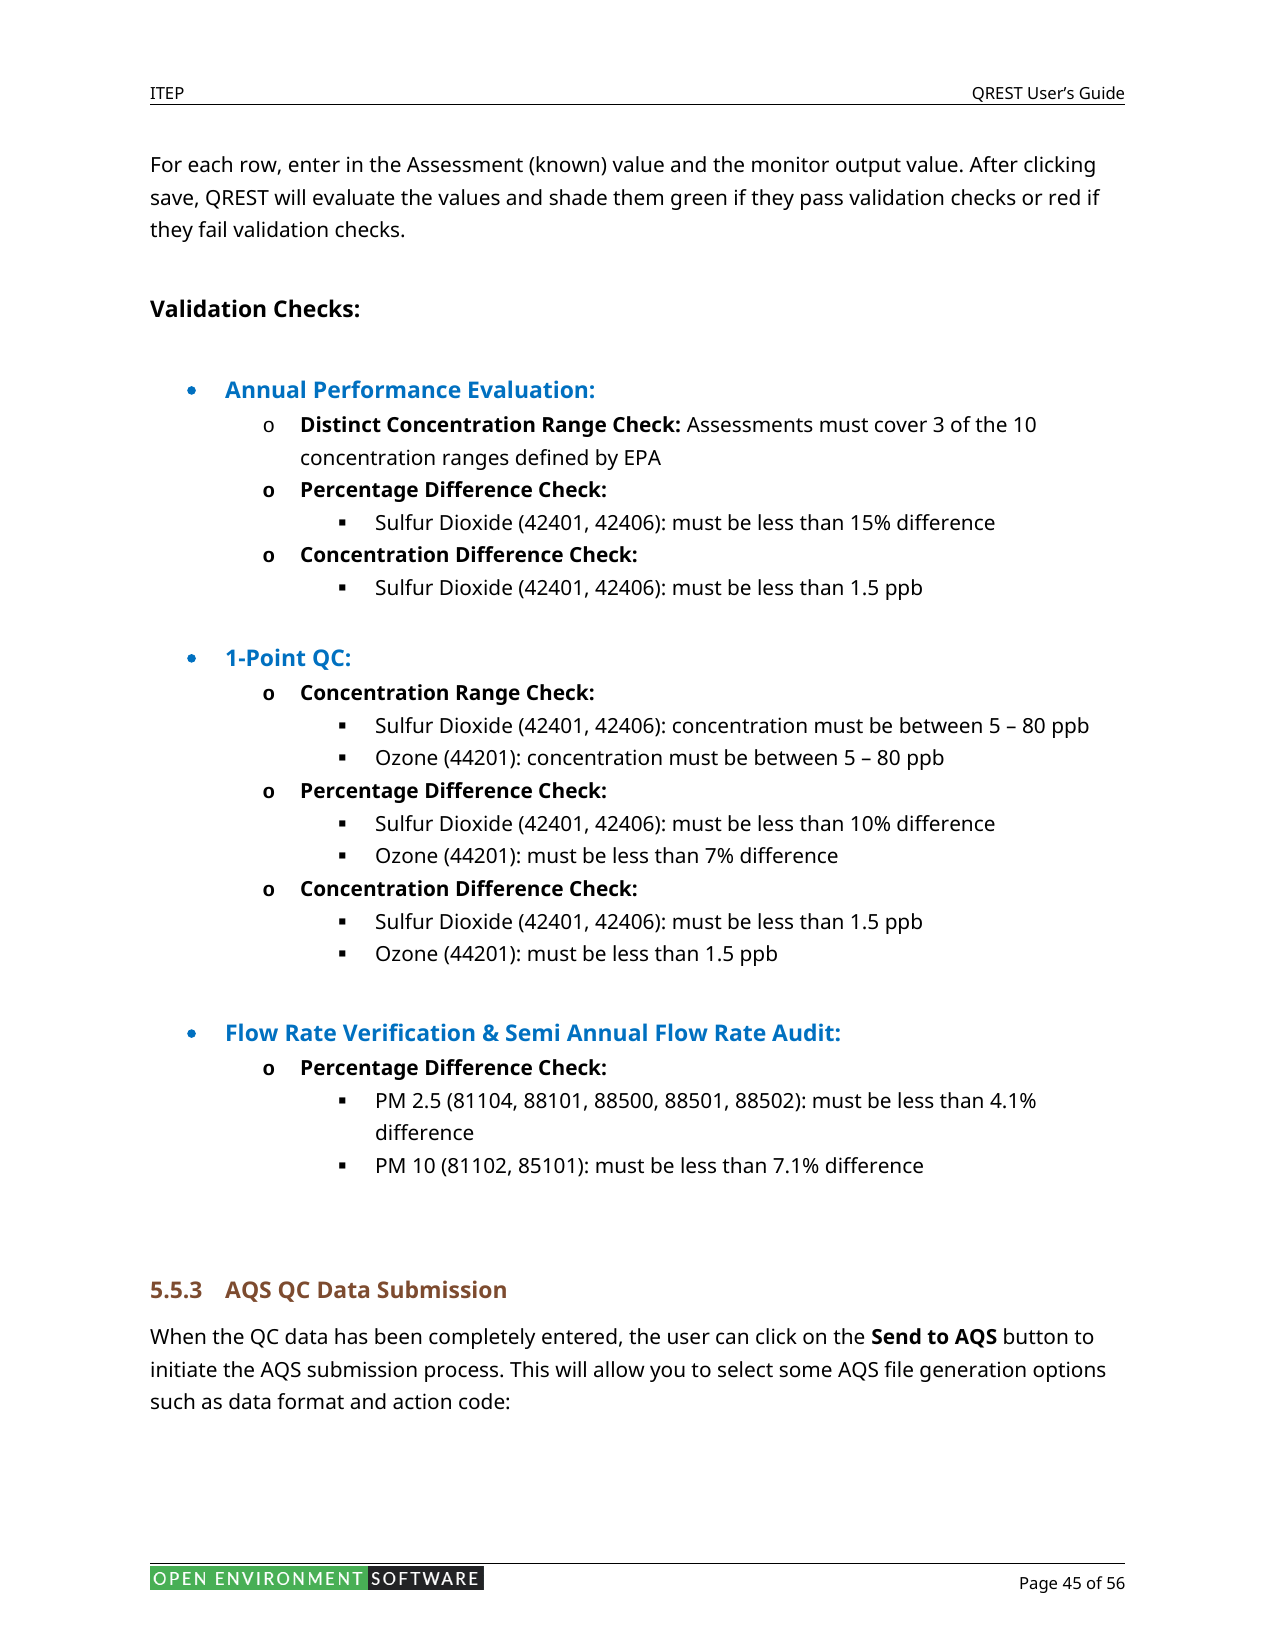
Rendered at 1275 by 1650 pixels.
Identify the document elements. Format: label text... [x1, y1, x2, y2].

list Sulfur Dioxide (42401, 42406): must be less than 15% difference [337, 508, 1125, 536]
list PM 10 (81102, 85101): must be less than 7.1% difference [337, 1151, 1125, 1179]
list Percentage Difference Check: [262, 475, 1125, 504]
list Sulfur Dioxide (42401, 42406): concentration must be between 5 – 80 ppb [337, 711, 1125, 739]
list Ozone (44201): must be less than 7% difference [337, 841, 1125, 870]
list Concentration Range Check: [262, 678, 1125, 706]
list Ozone (44201): concentration must be between 5 – 80 ppb [337, 743, 1125, 772]
list Sulfur Dioxide (42401, 42406): must be less than 10% difference [337, 809, 1125, 837]
list Percentage Difference Check: [262, 776, 1125, 804]
list PM 2.5 (81104, 88101, 88500, 88501, 88502): must be less than 4.1% difference [337, 1086, 1125, 1147]
text Validation Checks: [150, 293, 1125, 324]
text When the QC data has been completely entered, the user can click on the Send to AQS button to initiate the AQS submission process. This will allow you to select some AQS file generation options such as data format and action code: [150, 1322, 1125, 1416]
text For each row, enter in the Assessment (known) value and the monitor output value. After clicking save, QREST will evaluate the values and shade them green if they pass validation checks or red if they fail validation checks. [150, 150, 1125, 244]
list Ozone (44201): must be less than 1.5 ppb [337, 939, 1125, 968]
list Concentration Difference Check: [262, 541, 1125, 569]
list Sulfur Dioxide (42401, 42406): must be less than 1.5 ppb [337, 907, 1125, 935]
list Percentage Difference Check: [262, 1053, 1125, 1082]
list Concentration Difference Check: [262, 874, 1125, 902]
list Flow Rate Verification & Semi Annual Flow Rate Audit: [187, 1017, 1125, 1048]
list 1-Point QC: [187, 642, 1125, 673]
list Annual Performance Evaluation: [187, 374, 1125, 405]
subtitle AQS QC Data Submission [150, 1274, 1125, 1305]
list Distinct Concentration Range Check: Assessments must cover 3 of the 10 concentration ranges defined by EPA [262, 410, 1125, 471]
list Sulfur Dioxide (42401, 42406): must be less than 1.5 ppb [337, 573, 1125, 602]
picture [150, 1566, 484, 1590]
